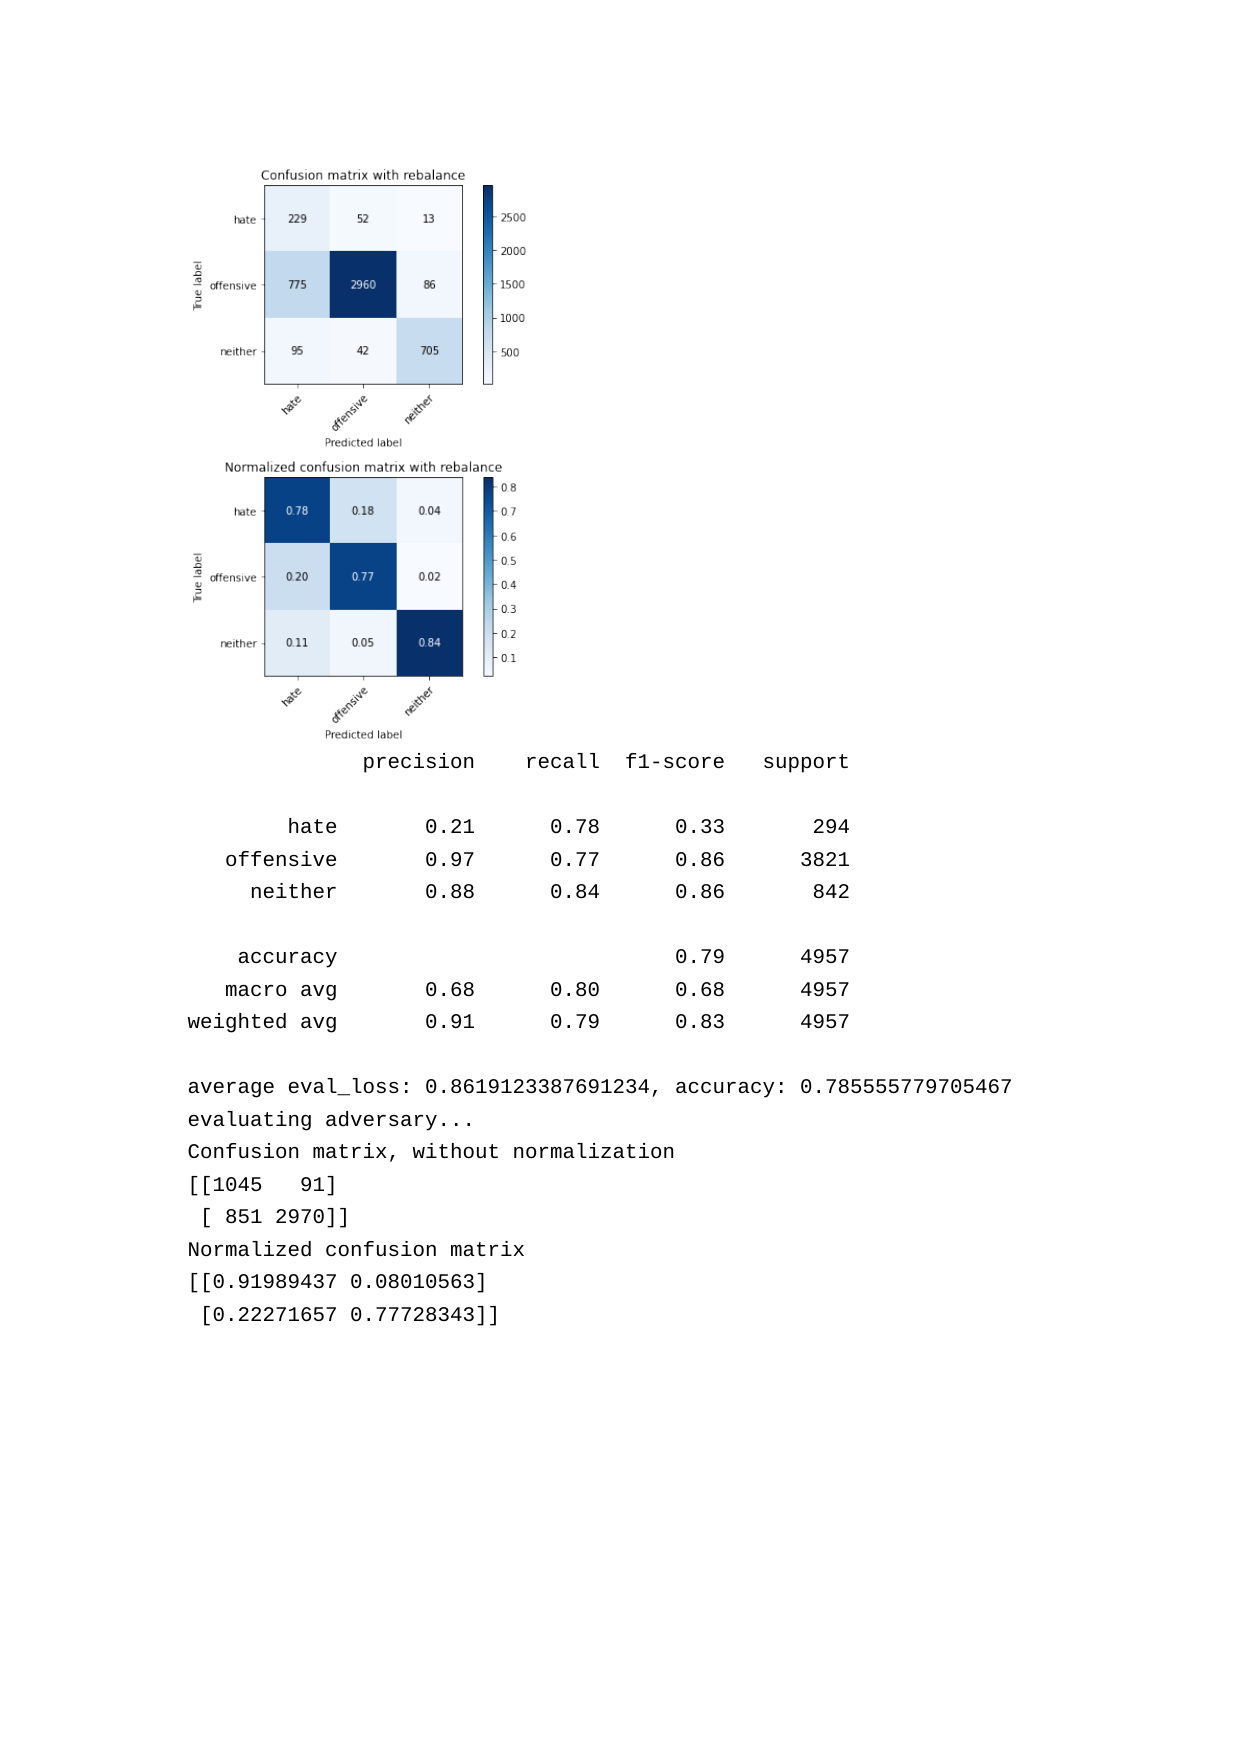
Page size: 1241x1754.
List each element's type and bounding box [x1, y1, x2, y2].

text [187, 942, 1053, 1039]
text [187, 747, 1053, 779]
picture [187, 162, 533, 747]
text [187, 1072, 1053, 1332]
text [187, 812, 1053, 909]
